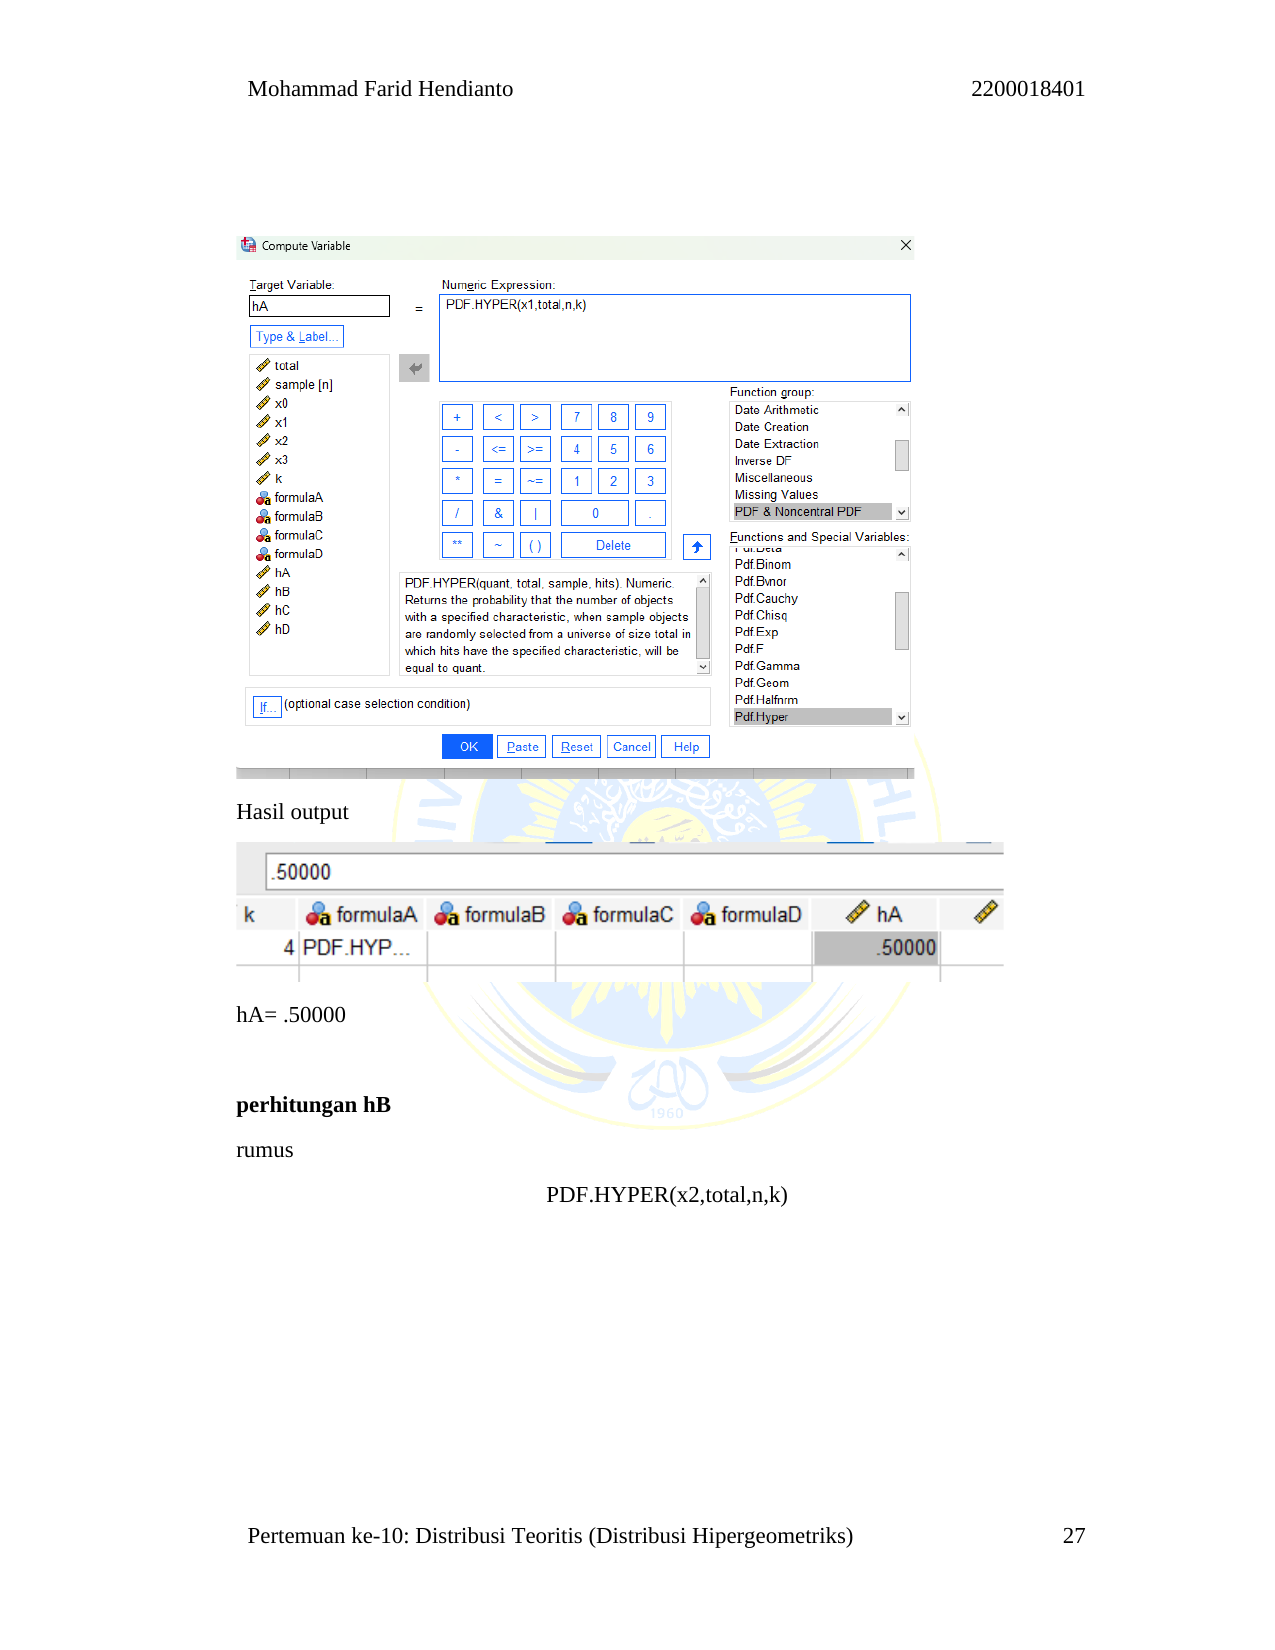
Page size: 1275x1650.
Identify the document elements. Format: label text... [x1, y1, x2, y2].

text Hasil output [236, 798, 1098, 824]
picture [236, 236, 915, 779]
text hA= .50000 [236, 1001, 1098, 1027]
text rumus [236, 1136, 1098, 1162]
picture [236, 842, 1004, 982]
text PDF.HYPER(x2,total,n,k) [236, 1181, 1098, 1207]
text perhitungan hB [236, 1091, 1098, 1117]
